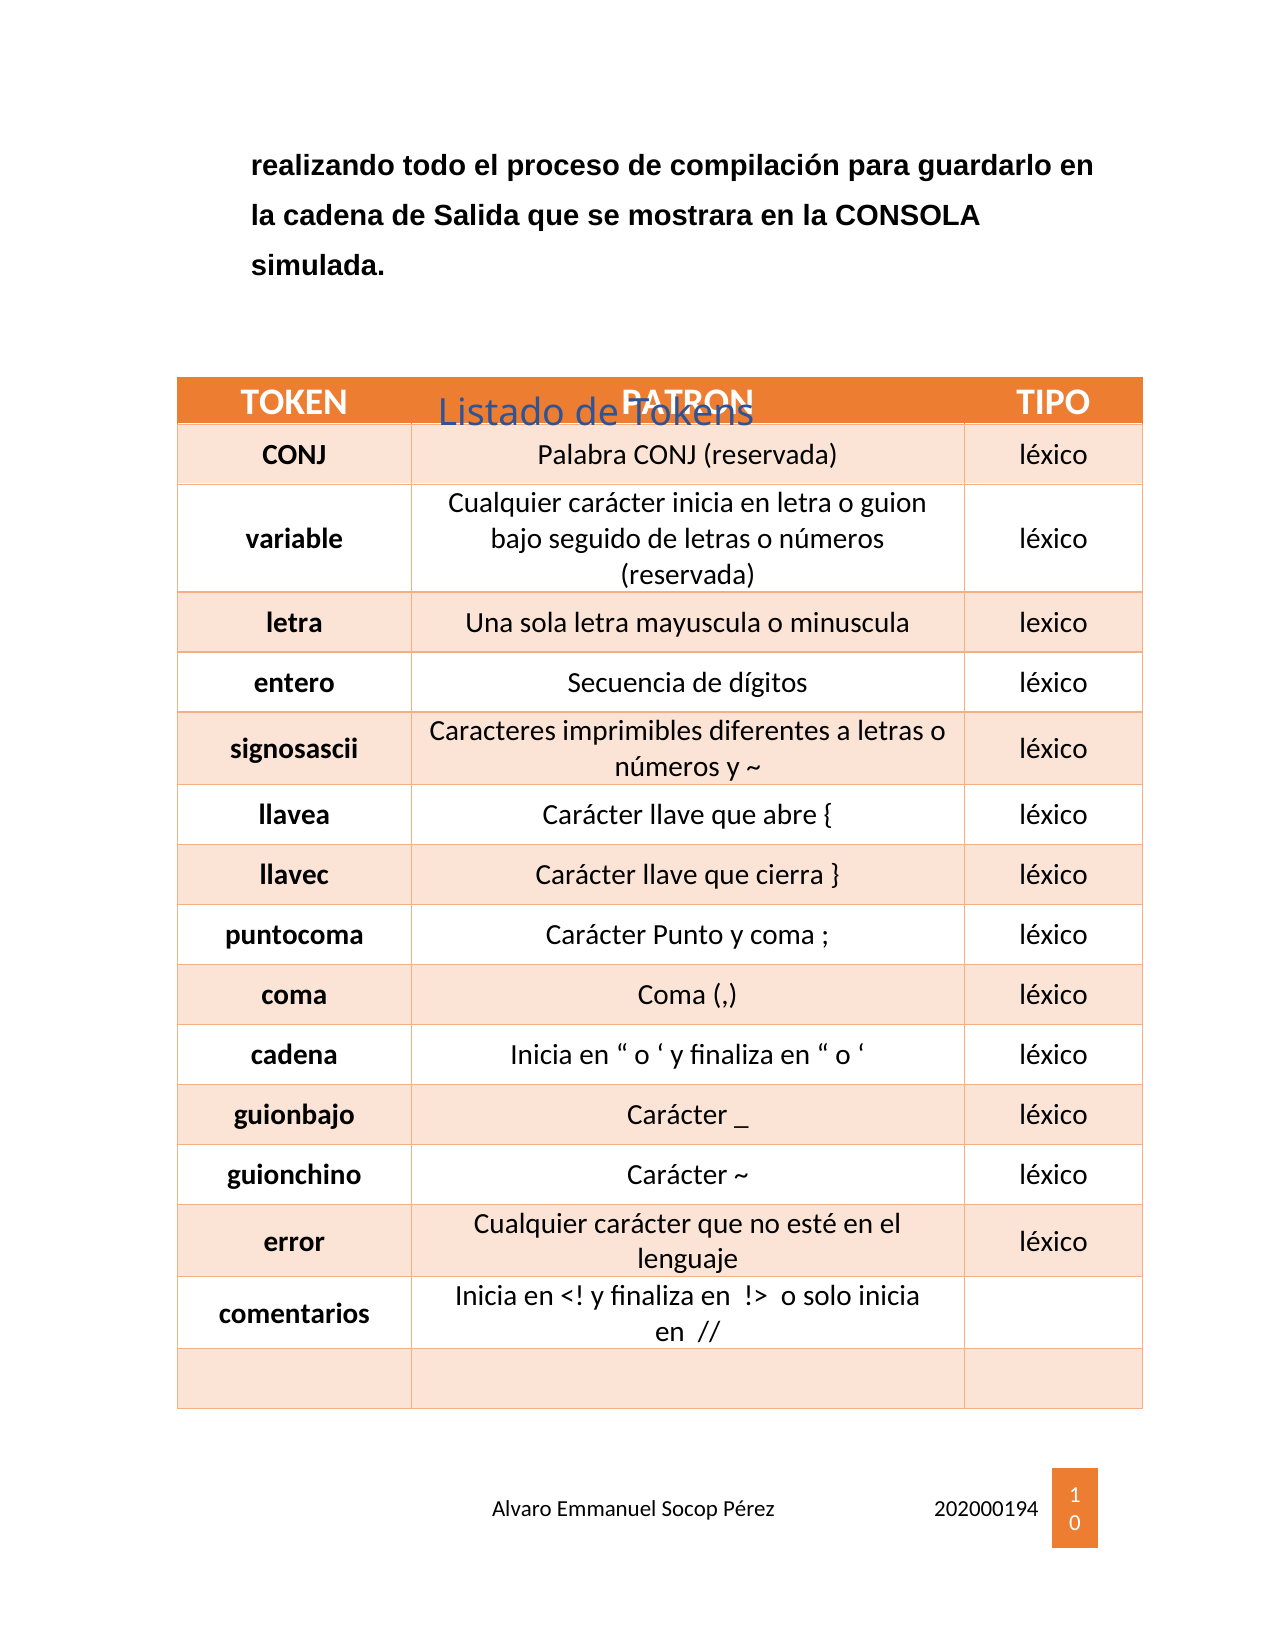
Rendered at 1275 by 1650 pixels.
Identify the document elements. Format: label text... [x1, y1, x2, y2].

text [251, 148, 1098, 282]
table_cell Caracteres imprimibles diferentes a letras o números y ~ [412, 713, 964, 784]
table_cell léxico [965, 713, 1142, 784]
table_cell variable [178, 485, 411, 591]
table_cell Carácter llave que cierra } [412, 845, 964, 904]
table_cell Cualquier carácter que no esté en el lenguaje [412, 1205, 964, 1276]
table_cell léxico [965, 1145, 1142, 1204]
table_cell guionbajo [178, 1085, 411, 1144]
table_cell Carácter Punto y coma ; [412, 905, 964, 964]
table_cell Inicia en <! y finaliza en !> o solo inicia en // [412, 1277, 964, 1348]
table_cell Inicia en “ o ‘ y finaliza en “ o ‘ [412, 1025, 964, 1084]
table_cell Palabra CONJ (reservada) [412, 425, 964, 483]
table_cell [412, 1349, 964, 1408]
table_cell Una sola letra mayuscula o minuscula [412, 593, 964, 651]
table_header TIPO [965, 378, 1142, 423]
table_cell entero [178, 653, 411, 711]
table_cell [178, 1349, 411, 1408]
table_cell error [178, 1205, 411, 1276]
table_cell Coma (,) [412, 965, 964, 1024]
table_cell léxico [965, 1085, 1142, 1144]
table_cell léxico [965, 1205, 1142, 1276]
table_cell léxico [965, 965, 1142, 1024]
table_cell léxico [965, 653, 1142, 711]
table_cell cadena [178, 1025, 411, 1084]
table_cell [965, 1277, 1142, 1348]
table_cell Carácter _ [412, 1085, 964, 1144]
table_cell léxico [965, 785, 1142, 844]
table_cell léxico [965, 425, 1142, 483]
table_header PATRON [412, 378, 964, 423]
table_cell coma [178, 965, 411, 1024]
table_header TOKEN [178, 378, 411, 423]
table_cell letra [178, 593, 411, 651]
table_cell lexico [965, 593, 1142, 651]
table_cell signosascii [178, 713, 411, 784]
table_cell llavec [178, 845, 411, 904]
table_cell léxico [965, 485, 1142, 591]
table_cell llavea [178, 785, 411, 844]
table_cell léxico [965, 905, 1142, 964]
table_cell Carácter ~ [412, 1145, 964, 1204]
table_cell Secuencia de dígitos [412, 653, 964, 711]
table_cell comentarios [178, 1277, 411, 1348]
table_cell guionchino [178, 1145, 411, 1204]
table_cell Cualquier carácter inicia en letra o guion bajo seguido de letras o números (reservada) [412, 485, 964, 591]
table_cell Carácter llave que abre { [412, 785, 964, 844]
table_cell léxico [965, 1025, 1142, 1084]
table_cell CONJ [178, 425, 411, 483]
table_cell puntocoma [178, 905, 411, 964]
table_cell léxico [965, 845, 1142, 904]
table_cell [965, 1349, 1142, 1408]
